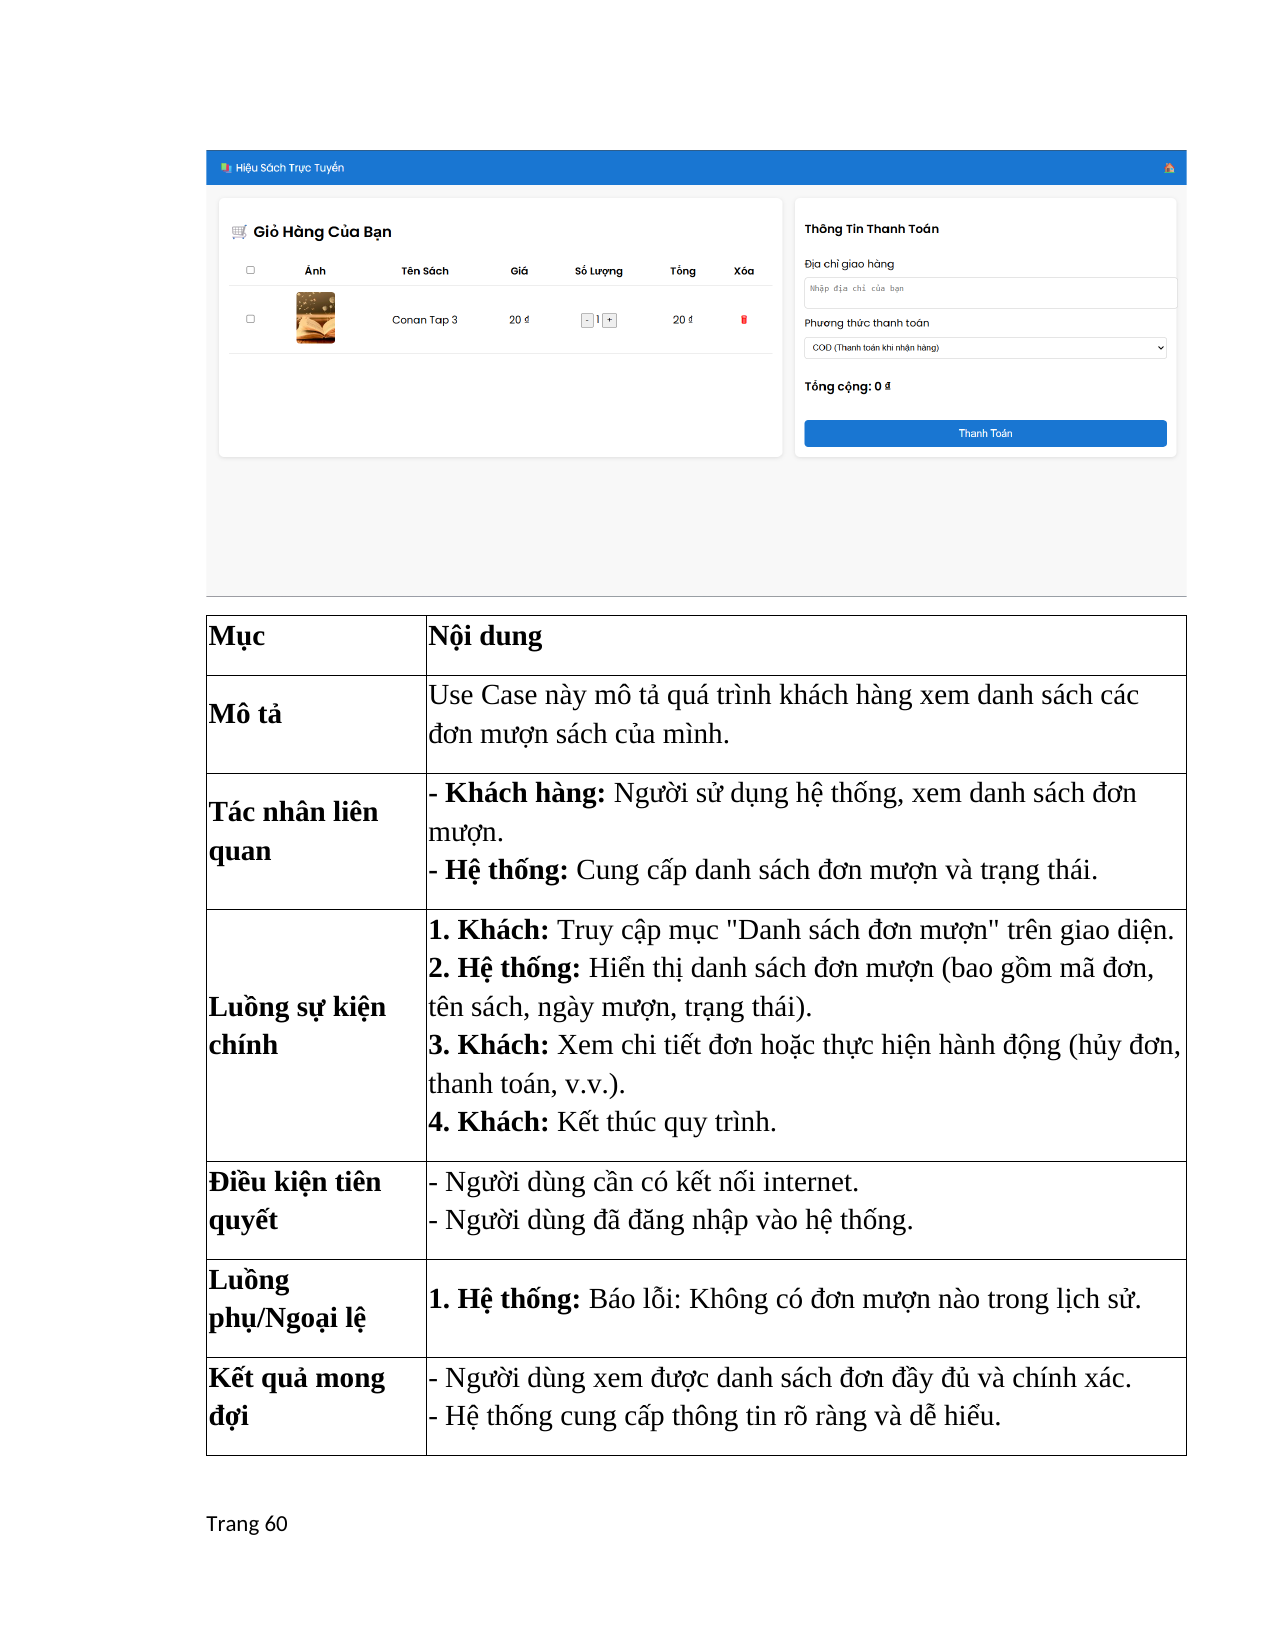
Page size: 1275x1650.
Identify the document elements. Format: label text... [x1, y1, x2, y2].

picture [206, 150, 1187, 597]
table_cell - Người dùng cần có kết nối internet. - Người dùng đã đăng nhập vào hệ thống. [427, 1162, 1186, 1259]
table_cell 1. Hệ thống: Báo lỗi: Không có đơn mượn nào trong lịch sử. [427, 1260, 1186, 1357]
table_cell 1. Khách: Truy cập mục "Danh sách đơn mượn" trên giao diện. 2. Hệ thống: Hiển thị danh sách đơn mượn (bao gồm mã đơn, tên sách, ngày mượn, trạng thái). 3. Khách: Xem chi tiết đơn hoặc thực hiện hành động (hủy đơn, thanh toán, v.v.). 4. Khách: Kết thúc quy trình. [427, 910, 1186, 1161]
table_cell - Khách hàng: Người sử dụng hệ thống, xem danh sách đơn mượn. - Hệ thống: Cung cấp danh sách đơn mượn và trạng thái. [427, 774, 1186, 909]
table_cell Luồng sự kiện chính [207, 910, 426, 1161]
table_cell Luồng phụ/Ngoại lệ [207, 1260, 426, 1357]
table_header Mục [207, 616, 426, 675]
table_header Nội dung [427, 616, 1186, 675]
table_cell Use Case này mô tả quá trình khách hàng xem danh sách các đơn mượn sách của mình. [427, 676, 1186, 773]
table_cell Kết quả mong đợi [207, 1358, 426, 1455]
table_cell - Người dùng xem được danh sách đơn đầy đủ và chính xác. - Hệ thống cung cấp thông tin rõ ràng và dễ hiểu. [427, 1358, 1186, 1455]
table_cell Điều kiện tiên quyết [207, 1162, 426, 1259]
table_cell Mô tả [207, 676, 426, 773]
table_cell Tác nhân liên quan [207, 774, 426, 909]
